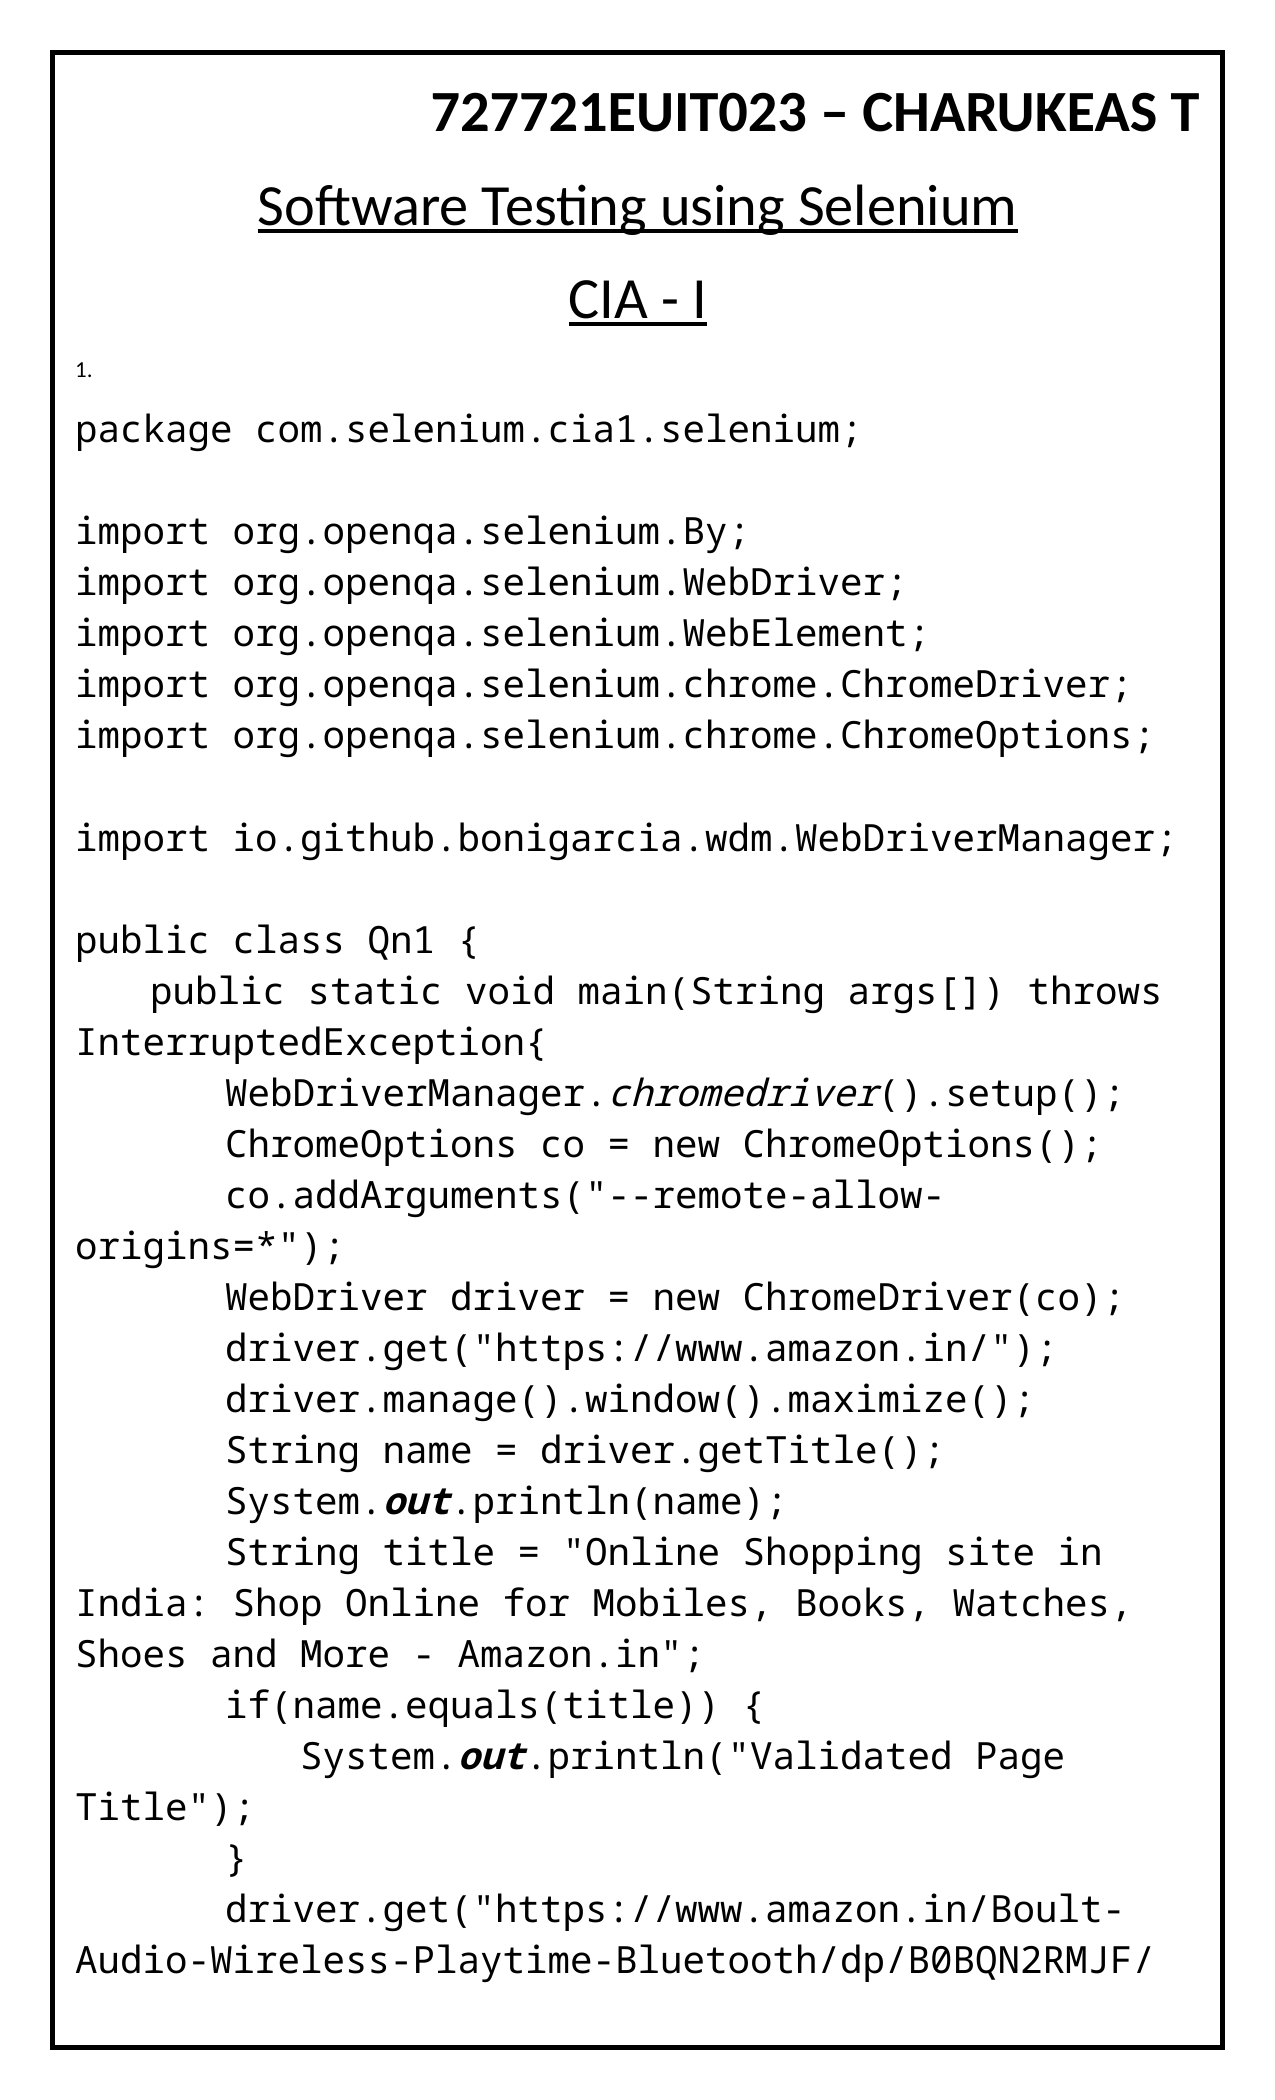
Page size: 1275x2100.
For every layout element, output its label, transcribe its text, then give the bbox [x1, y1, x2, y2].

text String name = driver.getTitle(); [75, 1423, 1200, 1474]
text System.out.println("Validated Page Title"); [75, 1729, 1200, 1832]
text CIA - I [75, 262, 1200, 333]
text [75, 1883, 1200, 1985]
text public class Qn1 { [75, 913, 1200, 964]
text driver.get("https://www.amazon.in/"); [75, 1321, 1200, 1372]
text import org.openqa.selenium.chrome.ChromeOptions; [75, 709, 1200, 760]
text import org.openqa.selenium.WebDriver; [75, 556, 1200, 607]
text WebDriver driver = new ChromeDriver(co); [75, 1270, 1200, 1321]
text } [75, 1832, 1200, 1883]
text 727721EUIT023 – CHARUKEAS T [75, 75, 1200, 146]
text 1. [75, 356, 1200, 384]
text if(name.equals(title)) { [75, 1678, 1200, 1729]
text import io.github.bonigarcia.wdm.WebDriverManager; [75, 811, 1200, 862]
text ChromeOptions co = new ChromeOptions(); [75, 1117, 1200, 1168]
text co.addArguments("--remote-allow-origins=*"); [75, 1168, 1200, 1270]
text WebDriverManager.chromedriver().setup(); [75, 1066, 1200, 1117]
text import org.openqa.selenium.By; [75, 504, 1200, 556]
text String title = "Online Shopping site in India: Shop Online for Mobiles, Books, Watches, Shoes and More - Amazon.in"; [75, 1525, 1200, 1678]
text public static void main(String args[]) throws InterruptedException{ [75, 964, 1200, 1066]
text import org.openqa.selenium.chrome.ChromeDriver; [75, 658, 1200, 709]
text import org.openqa.selenium.WebElement; [75, 607, 1200, 658]
text driver.manage().window().maximize(); [75, 1372, 1200, 1423]
text Software Testing using Selenium [75, 168, 1200, 240]
text package com.selenium.cia1.selenium; [75, 402, 1200, 453]
text System.out.println(name); [75, 1474, 1200, 1525]
